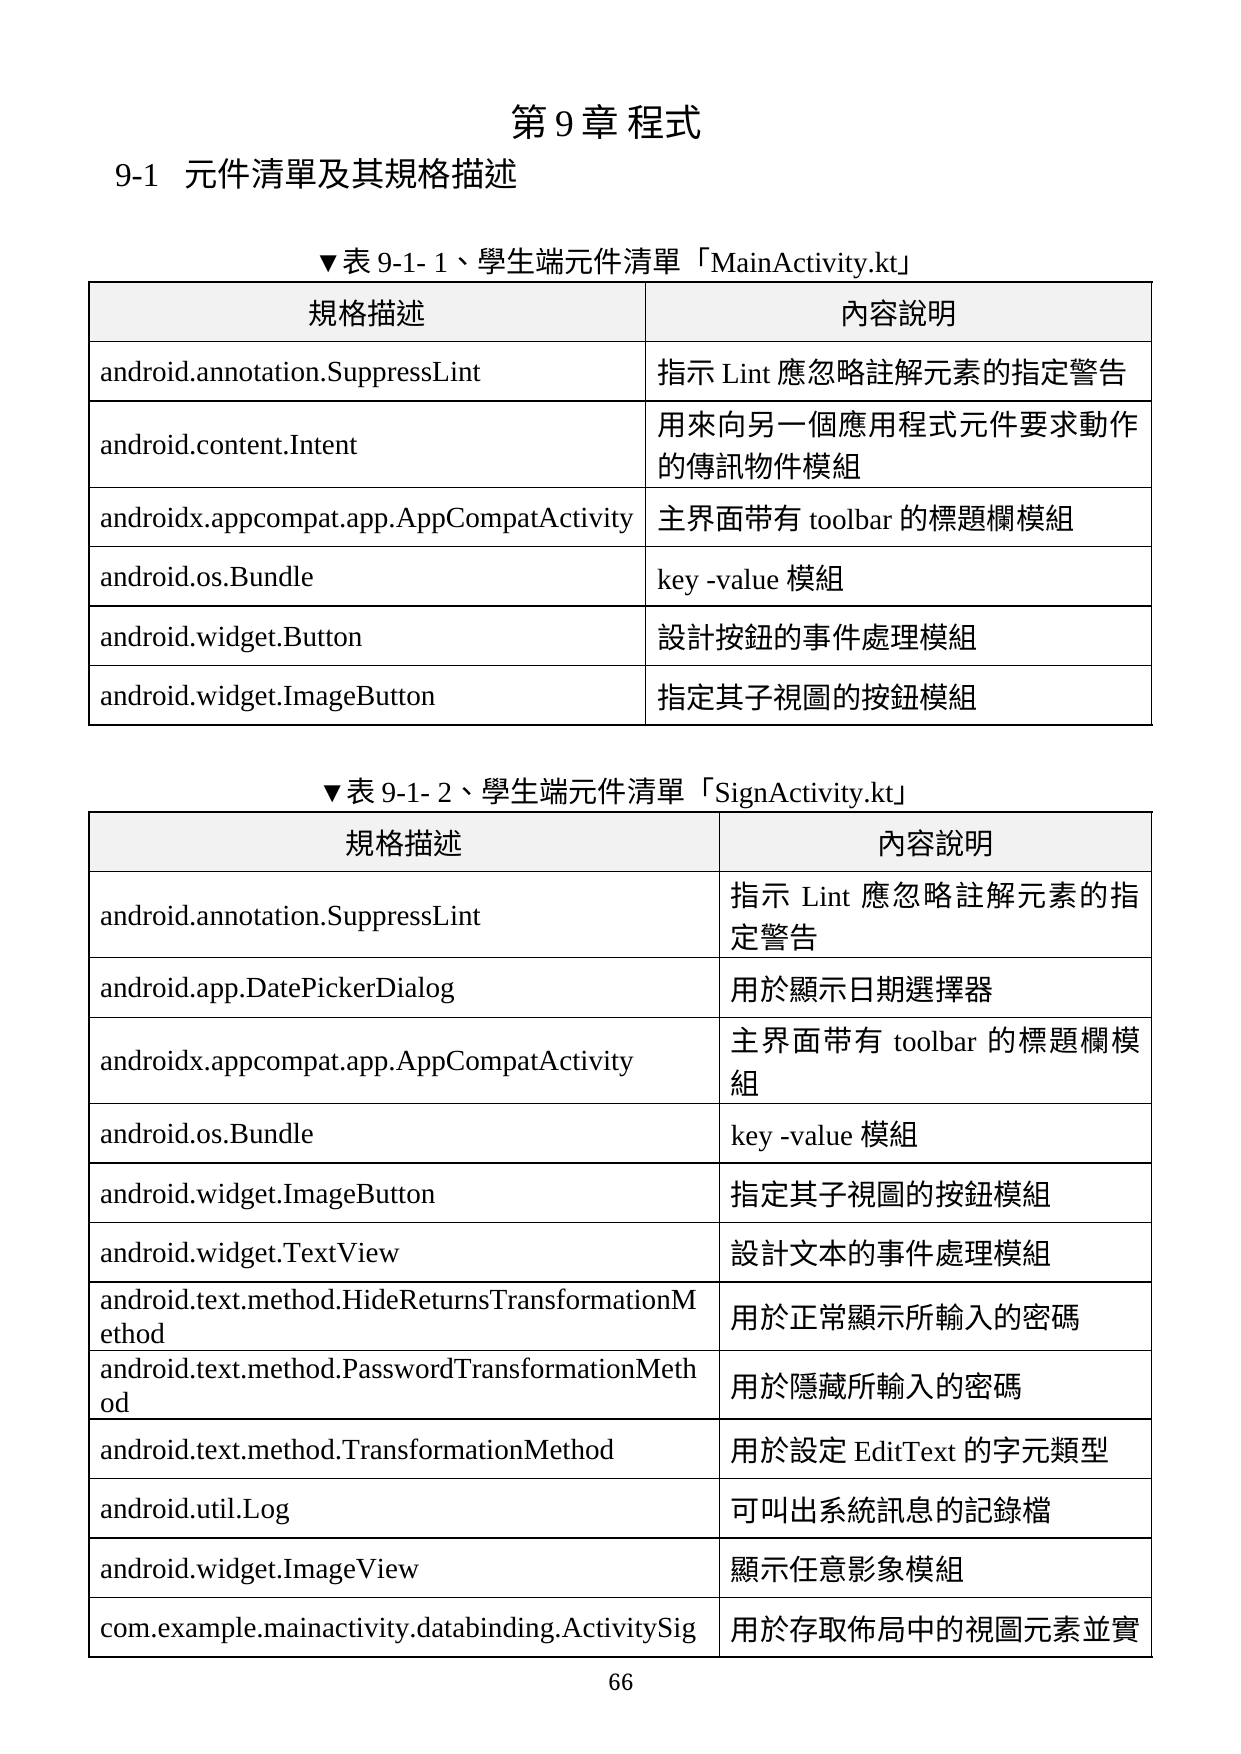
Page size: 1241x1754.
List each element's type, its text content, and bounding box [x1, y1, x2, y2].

table_cell android.widget.ImageButton [90, 1164, 719, 1221]
table_header 內容說明 [720, 813, 1151, 871]
text ▼表9-1- 1、學生端元件清單「MainActivity.kt」 [89, 239, 1152, 281]
table_cell android.widget.TextView [90, 1223, 719, 1281]
table_cell 主界面带有 toolbar 的標題欄模組 [720, 1018, 1151, 1102]
table_cell 用於隱藏所輸入的密碼 [720, 1351, 1151, 1418]
subtitle 第9章 程式 [117, 92, 1095, 147]
table_cell 設計文本的事件處理模組 [720, 1223, 1151, 1281]
table_header 規格描述 [90, 813, 719, 871]
table_cell 用於設定 EditText 的字元類型 [720, 1420, 1151, 1478]
table_cell 用來向另一個應用程式元件要求動作的傳訊物件模組 [646, 402, 1151, 486]
table_cell 用於顯示日期選擇器 [720, 958, 1151, 1016]
table_cell androidx.appcompat.app.AppCompatActivity [90, 488, 645, 546]
table_cell 指定其子視圖的按鈕模組 [720, 1164, 1151, 1221]
subtitle 9-1 元件清單及其規格描述 [115, 148, 1152, 196]
table_cell 用於正常顯示所輸入的密碼 [720, 1283, 1151, 1349]
table_cell 主界面带有 toolbar 的標題欄模組 [646, 488, 1151, 546]
table_cell key -value 模組 [720, 1104, 1151, 1162]
table_cell key -value 模組 [646, 547, 1151, 605]
table_cell android.text.method.TransformationMethod [90, 1420, 719, 1478]
table_cell 顯示任意影象模組 [720, 1539, 1151, 1597]
table_cell 指定其子視圖的按鈕模組 [646, 666, 1151, 724]
table_cell android.text.method.PasswordTransformationMethod [90, 1351, 719, 1418]
table_header 規格描述 [90, 283, 645, 341]
table_cell android.text.method.HideReturnsTransformationMethod [90, 1283, 719, 1349]
table_cell android.annotation.SuppressLint [90, 342, 645, 400]
table_cell android.util.Log [90, 1479, 719, 1537]
table_cell androidx.appcompat.app.AppCompatActivity [90, 1018, 719, 1102]
table_cell 指示 Lint 應忽略註解元素的指定警告 [646, 342, 1151, 400]
table_cell android.widget.ImageView [90, 1539, 719, 1597]
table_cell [90, 1598, 719, 1656]
table_cell android.widget.ImageButton [90, 666, 645, 724]
table_cell android.content.Intent [90, 402, 645, 486]
table_header 內容說明 [646, 283, 1151, 341]
table_cell 用於存取佈局中的視圖元素並實現UI與資料的綁定 [720, 1598, 1151, 1656]
table_cell android.os.Bundle [90, 1104, 719, 1162]
table_cell 設計按鈕的事件處理模組 [646, 607, 1151, 665]
table_cell 指示 Lint 應忽略註解元素的指定警告 [720, 872, 1151, 957]
table_cell 可叫出系統訊息的記錄檔 [720, 1479, 1151, 1537]
text ▼表9-1- 2、學生端元件清單「SignActivity.kt」 [89, 769, 1152, 811]
table_cell android.os.Bundle [90, 547, 645, 605]
table_cell android.widget.Button [90, 607, 645, 665]
table_cell android.annotation.SuppressLint [90, 872, 719, 957]
table_cell android.app.DatePickerDialog [90, 958, 719, 1016]
